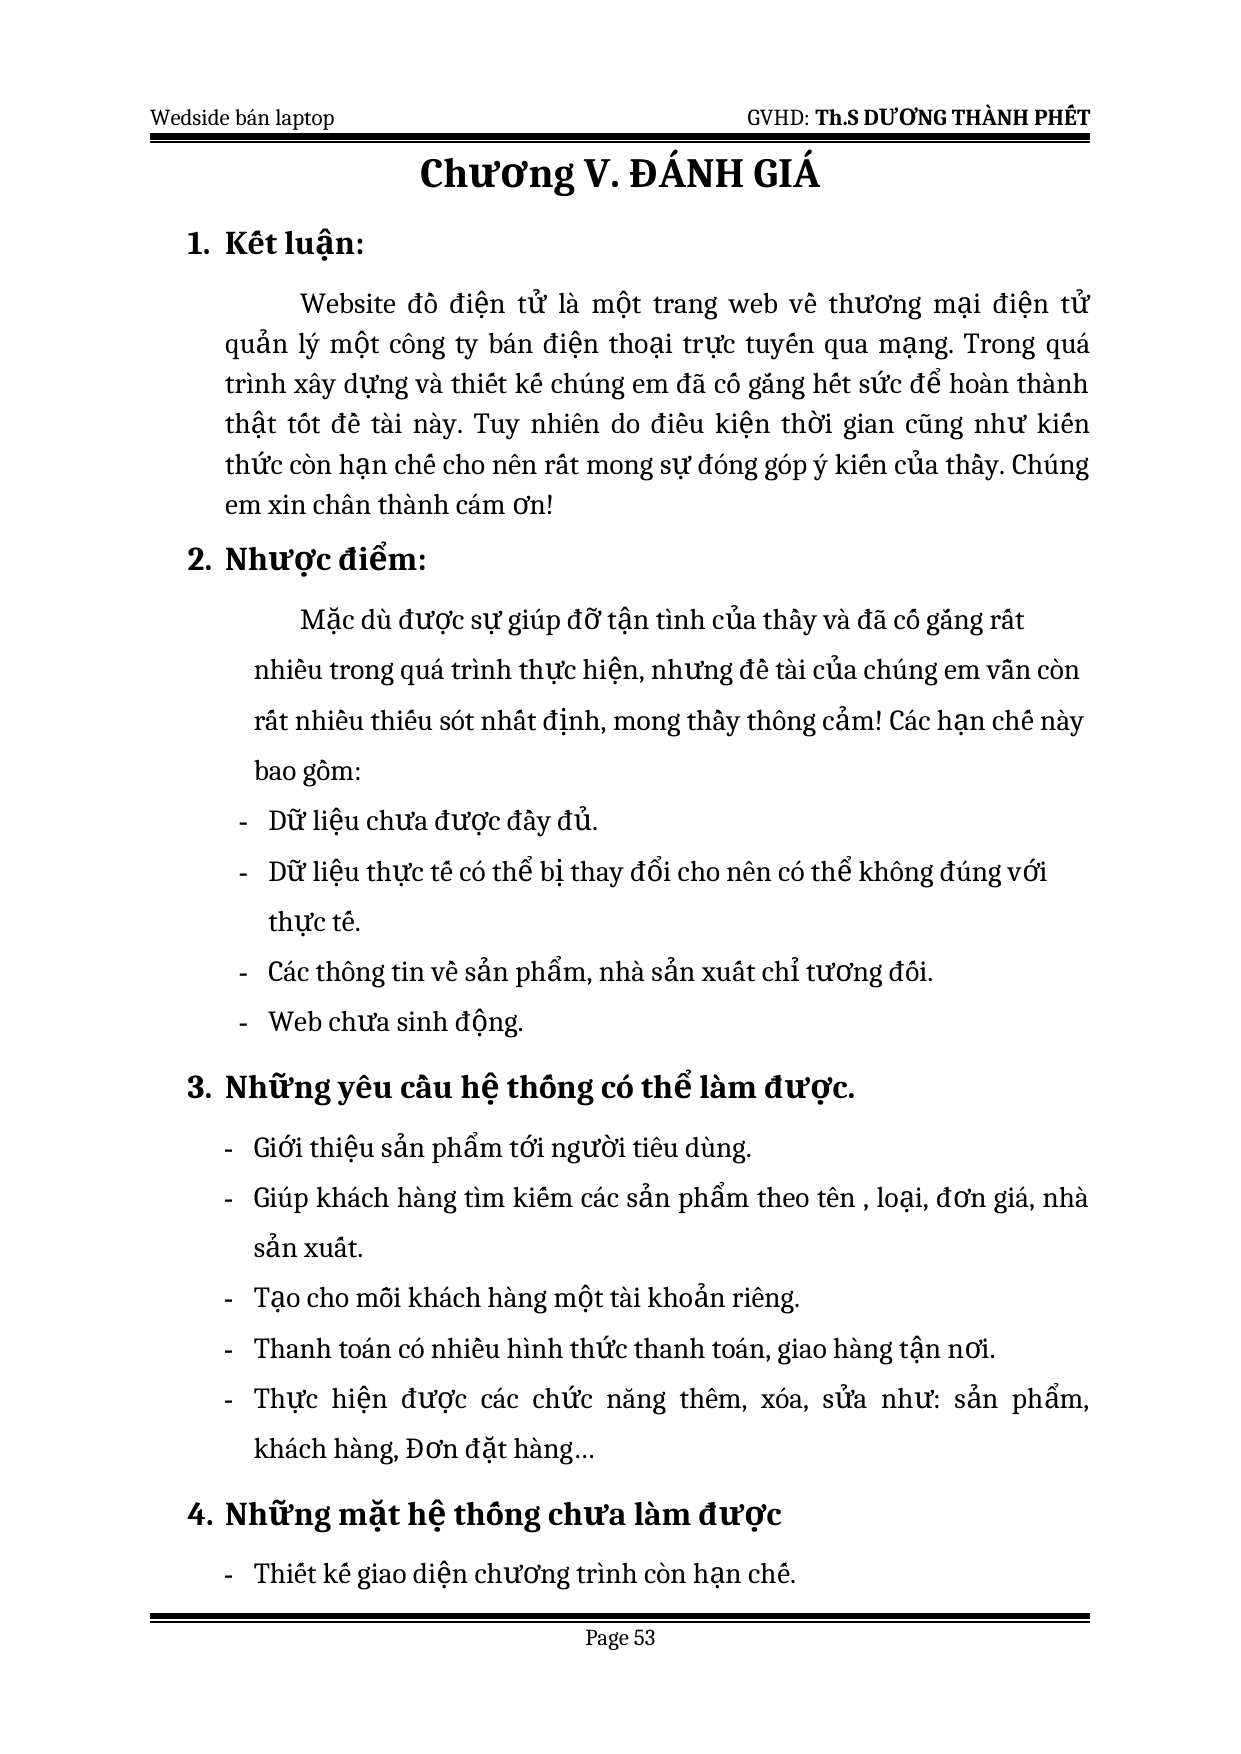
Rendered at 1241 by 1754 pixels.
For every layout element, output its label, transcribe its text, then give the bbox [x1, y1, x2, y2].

list Web chưa sinh động. [239, 1006, 1090, 1039]
list Mặc dù được sự giúp đỡ tận tình của thầy và đã cố gắng rất nhiều trong quá trình thực hiện, nhưng đề tài của chúng em vẫn còn rất nhiều thiếu sót nhất định, mong thầy thông cảm! Các hạn chế này bao gồm: [253, 603, 1090, 788]
text Những yêu cầu hệ thống có thể làm được. [187, 1068, 1090, 1107]
list Giúp khách hàng tìm kiếm các sản phẩm theo tên , loại, đơn giá, nhà sản xuất. [224, 1181, 1090, 1265]
text Nhược điểm: [187, 541, 1090, 579]
list Thực hiện được các chức năng thêm, xóa, sửa như: sản phẩm, khách hàng, Đơn đặt hàng… [224, 1382, 1090, 1466]
text Kết luận: [187, 225, 1090, 263]
list Dữ liệu thực tế có thể bị thay đổi cho nên có thể không đúng với thực tế. [239, 855, 1090, 938]
list Thanh toán có nhiều hình thức thanh toán, giao hàng tận nơi. [224, 1332, 1090, 1366]
list Giới thiệu sản phẩm tới người tiêu dùng. [224, 1131, 1090, 1164]
list Các thông tin về sản phẩm, nhà sản xuất chỉ tương đối. [239, 955, 1090, 989]
text Những mặt hệ thống chưa làm được [187, 1495, 1090, 1534]
list Dữ liệu chưa được đầy đủ. [239, 804, 1090, 838]
list Website đồ điện tử là một trang web về thương mại điện tử quản lý một công ty bán điện thoại trực tuyến qua mạng. Trong quá trình xây dựng và thiết kế chúng em đã cố gắng hết sức để hoàn thành thật tốt đề tài này. Tuy nhiên do điều kiện thời gian cũng như kiến thức còn hạn chế cho nên rất mong sự đóng góp ý kiến của thầy. Chúng em xin chân thành cám ơn! [225, 287, 1090, 522]
list Thiết kế giao diện chương trình còn hạn chế. [224, 1558, 1090, 1591]
list Tạo cho mỗi khách hàng một tài khoản riêng. [224, 1282, 1090, 1315]
title ĐÁNH GIÁ [150, 150, 1090, 198]
